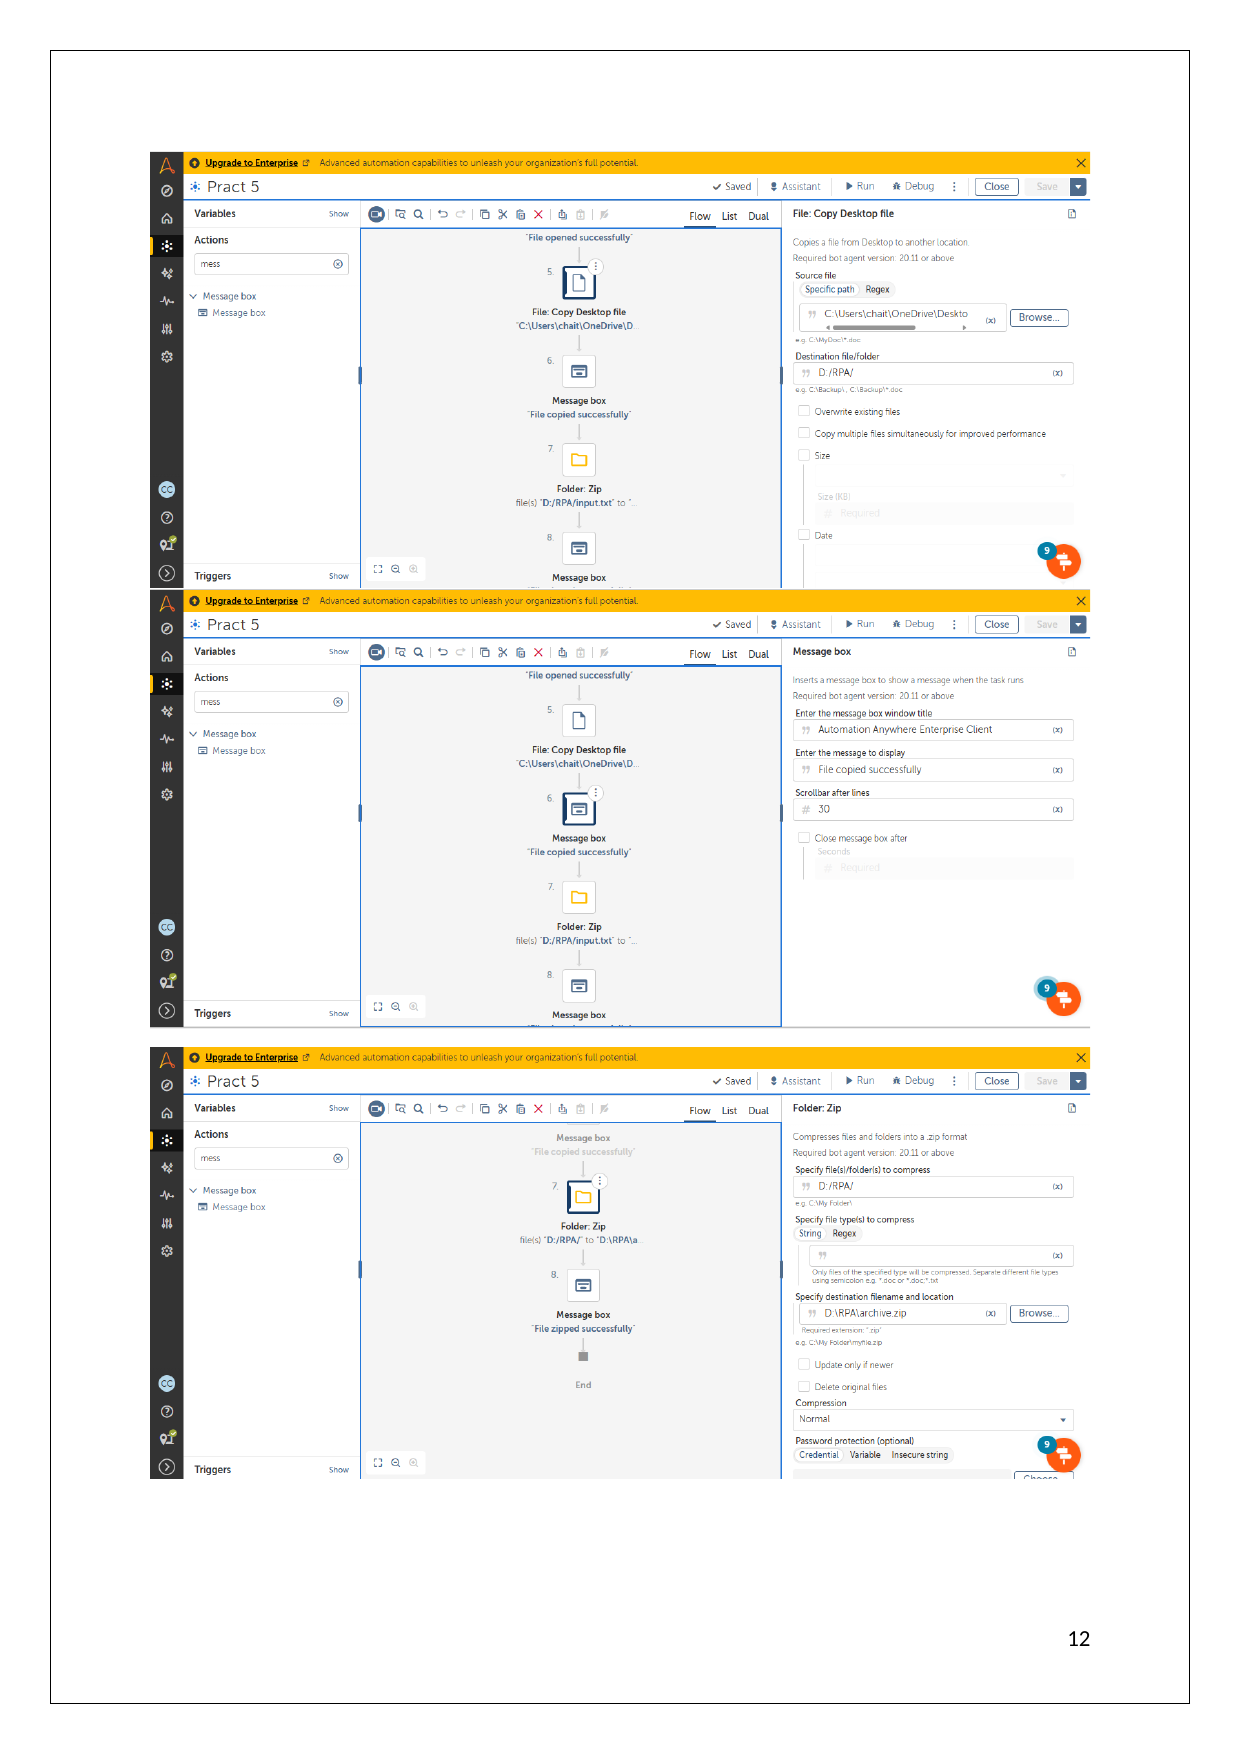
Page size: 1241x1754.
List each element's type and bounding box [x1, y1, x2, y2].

picture [150, 150, 1091, 588]
picture [150, 589, 1091, 1029]
picture [150, 1047, 1091, 1479]
